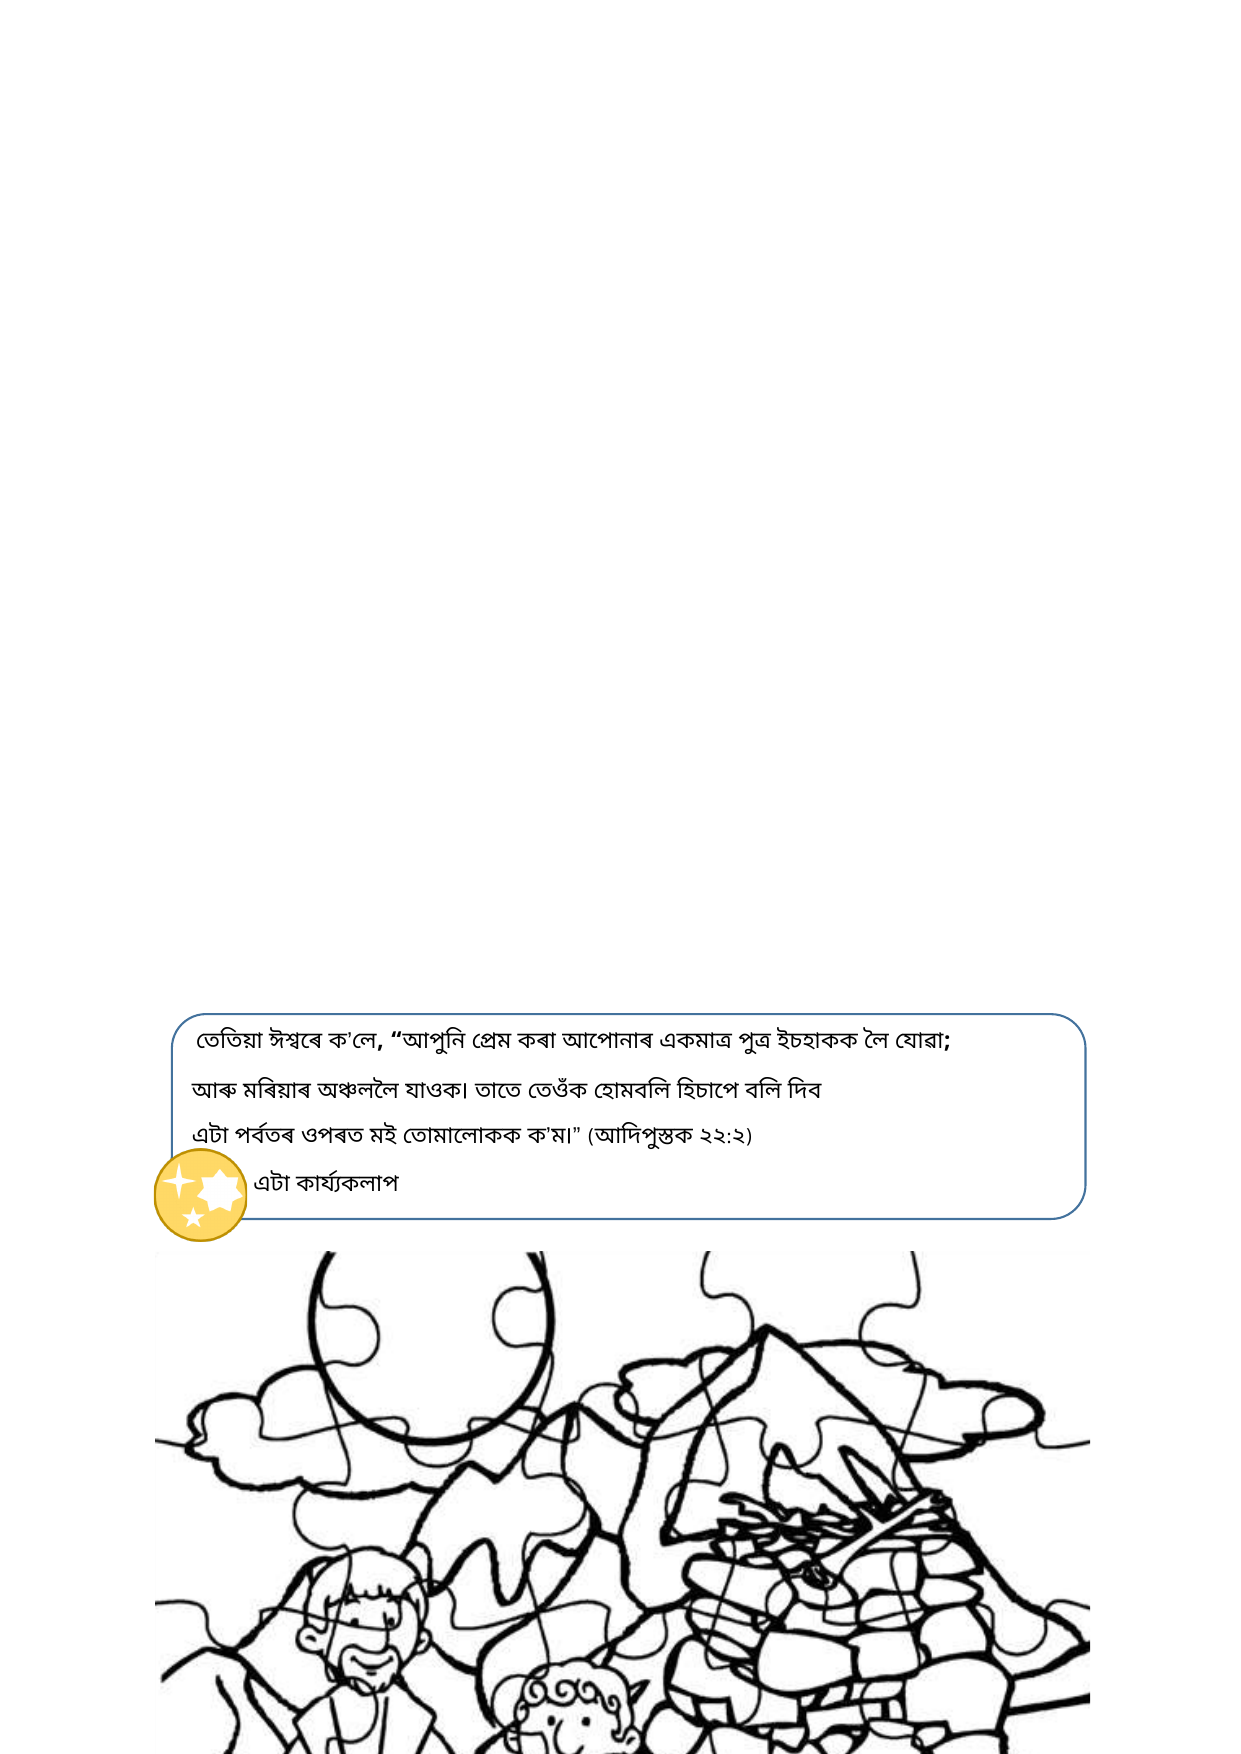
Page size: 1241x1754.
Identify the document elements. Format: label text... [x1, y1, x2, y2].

picture [153, 1148, 248, 1242]
text তেতিয়া ঈশ্বৰে ক’লে, “আপুনি প্ৰেম কৰা আপোনাৰ একমাত্ৰ পুত্ৰ ইচহাকক লৈ যোৱা; [173, 1027, 1084, 1058]
text আৰু মৰিয়াৰ অঞ্চললৈ যাওক। তাতে তেওঁক হোমবলি হিচাপে বলি দিব [192, 1077, 1084, 1103]
text এটা কাৰ্য্যকলাপ [248, 1170, 1084, 1197]
picture [155, 1251, 1091, 1754]
text এটা পৰ্বতৰ ওপৰত মই তোমালোকক ক’ম।” (আদিপুস্তক ২২:২) [192, 1122, 1084, 1151]
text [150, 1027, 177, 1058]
